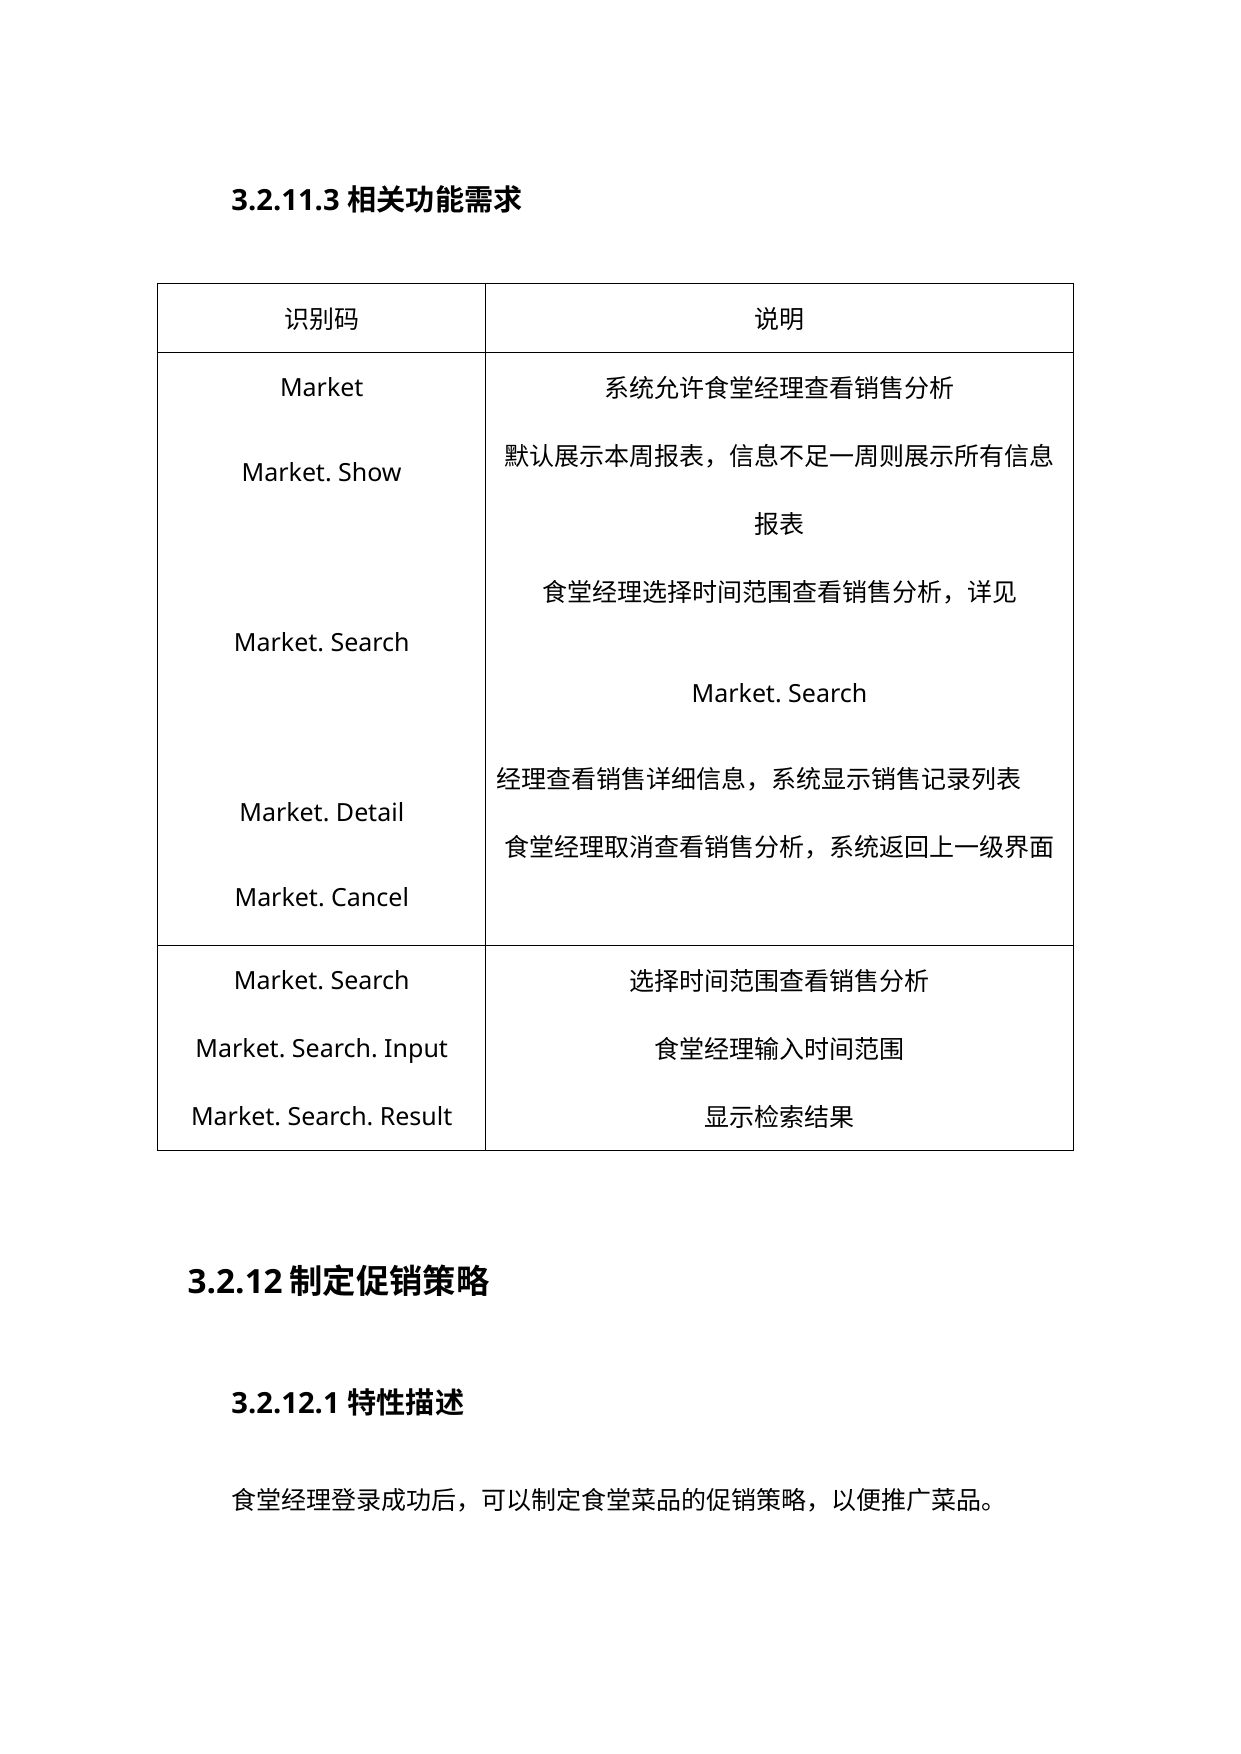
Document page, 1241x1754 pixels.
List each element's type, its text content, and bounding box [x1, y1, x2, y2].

table_cell Market Market. Show Market. Search Market. Detail Market. Cancel [158, 353, 485, 945]
table_cell 选择时间范围查看销售分析 食堂经理输入时间范围 显示检索结果 [486, 946, 1073, 1149]
subtitle 3.2.11.3 相关功能需求 [187, 164, 1053, 232]
subtitle 3.2.12制定促销策略 [187, 1246, 1053, 1313]
table_cell 系统允许食堂经理查看销售分析 默认展示本周报表，信息不足一周则展示所有信息报表 食堂经理选择时间范围查看销售分析，详见Market. Search 经理查看销售详细信息，系统显示销售记录列表 食堂经理取消查看销售分析，系统返回上一级界面 [486, 353, 1073, 945]
table_cell Market. Search Market. Search. Input Market. Search. Result [158, 946, 485, 1149]
table_header 说明 [486, 284, 1073, 352]
text 食堂经理登录成功后，可以制定食堂菜品的促销策略，以便推广菜品。 [187, 1465, 1053, 1533]
table_header 识别码 [158, 284, 485, 352]
subtitle 3.2.12.1 特性描述 [187, 1367, 1053, 1435]
